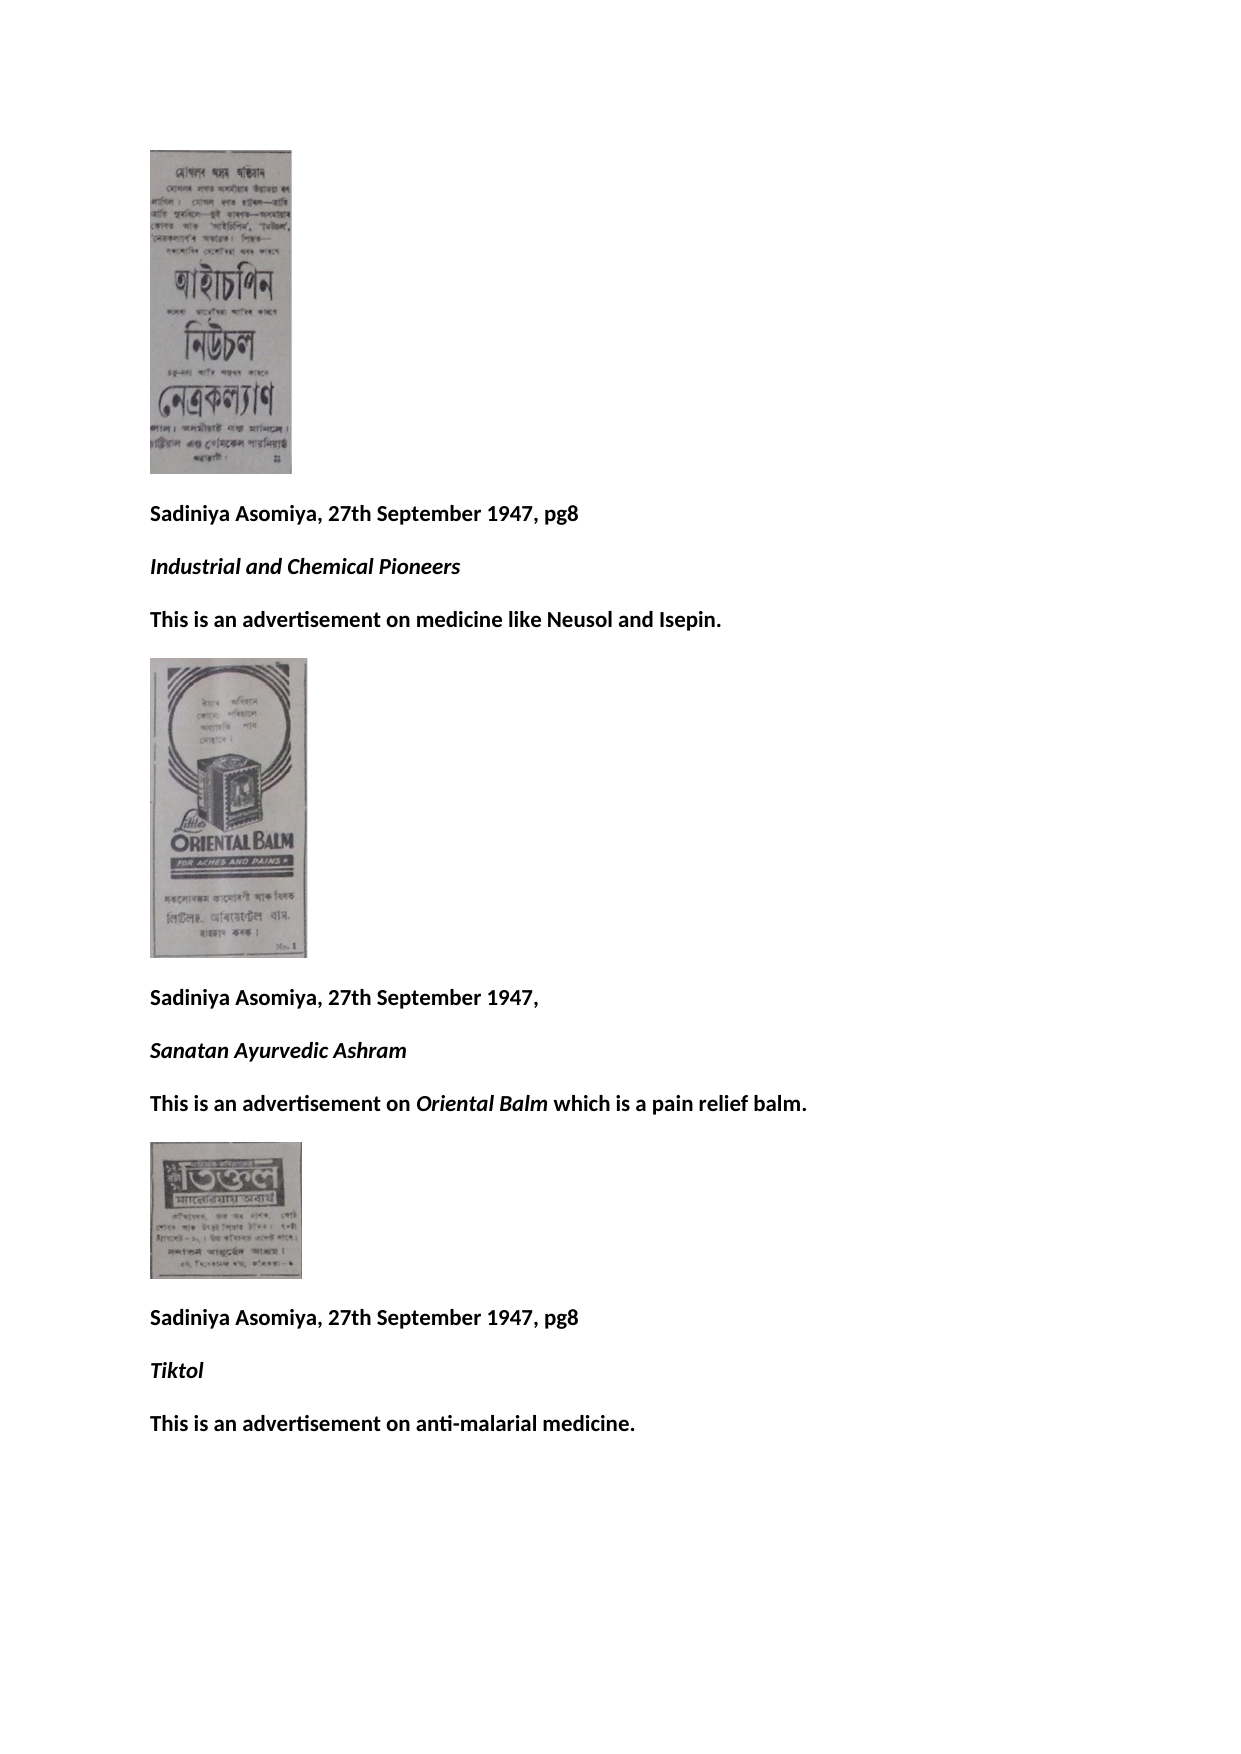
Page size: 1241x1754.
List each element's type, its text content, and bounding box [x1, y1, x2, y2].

text Sanatan Ayurvedic Ashram [150, 1036, 1090, 1064]
text Tiktol [150, 1356, 1090, 1384]
text Sadiniya Asomiya, 27th September 1947, [150, 983, 1090, 1011]
picture [150, 150, 292, 474]
text This is an advertisement on anti-malarial medicine. [150, 1409, 1090, 1437]
text Sadiniya Asomiya, 27th September 1947, pg8 [150, 1303, 1090, 1331]
text Industrial and Chemical Pioneers [150, 552, 1090, 580]
picture [150, 658, 308, 958]
picture [150, 1142, 302, 1279]
text This is an advertisement on Oriental Balm which is a pain relief balm. [150, 1089, 1090, 1117]
text Sadiniya Asomiya, 27th September 1947, pg8 [150, 499, 1090, 527]
text This is an advertisement on medicine like Neusol and Isepin. [150, 605, 1090, 633]
